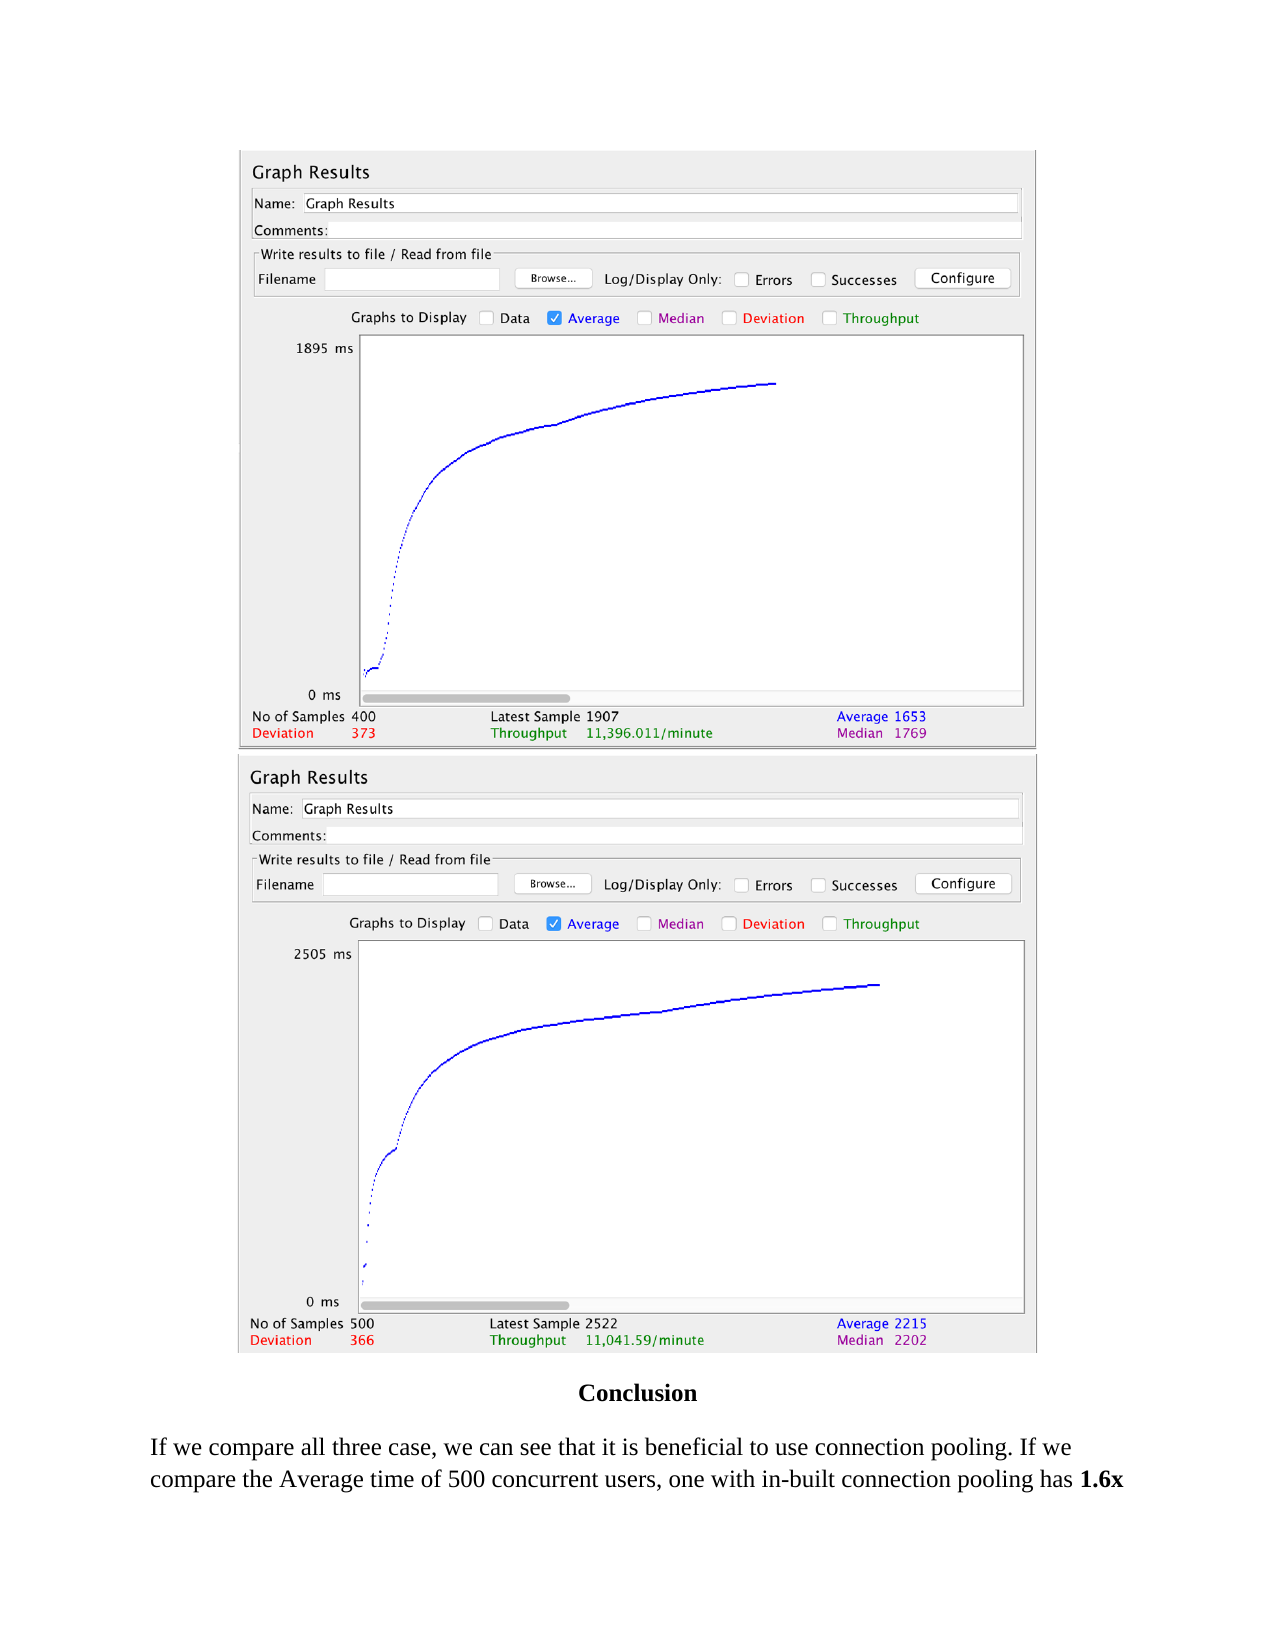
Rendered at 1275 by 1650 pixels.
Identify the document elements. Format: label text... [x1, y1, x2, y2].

text Conclusion [150, 1378, 1125, 1406]
picture [237, 754, 1038, 1353]
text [150, 1432, 1125, 1493]
picture [238, 150, 1037, 750]
